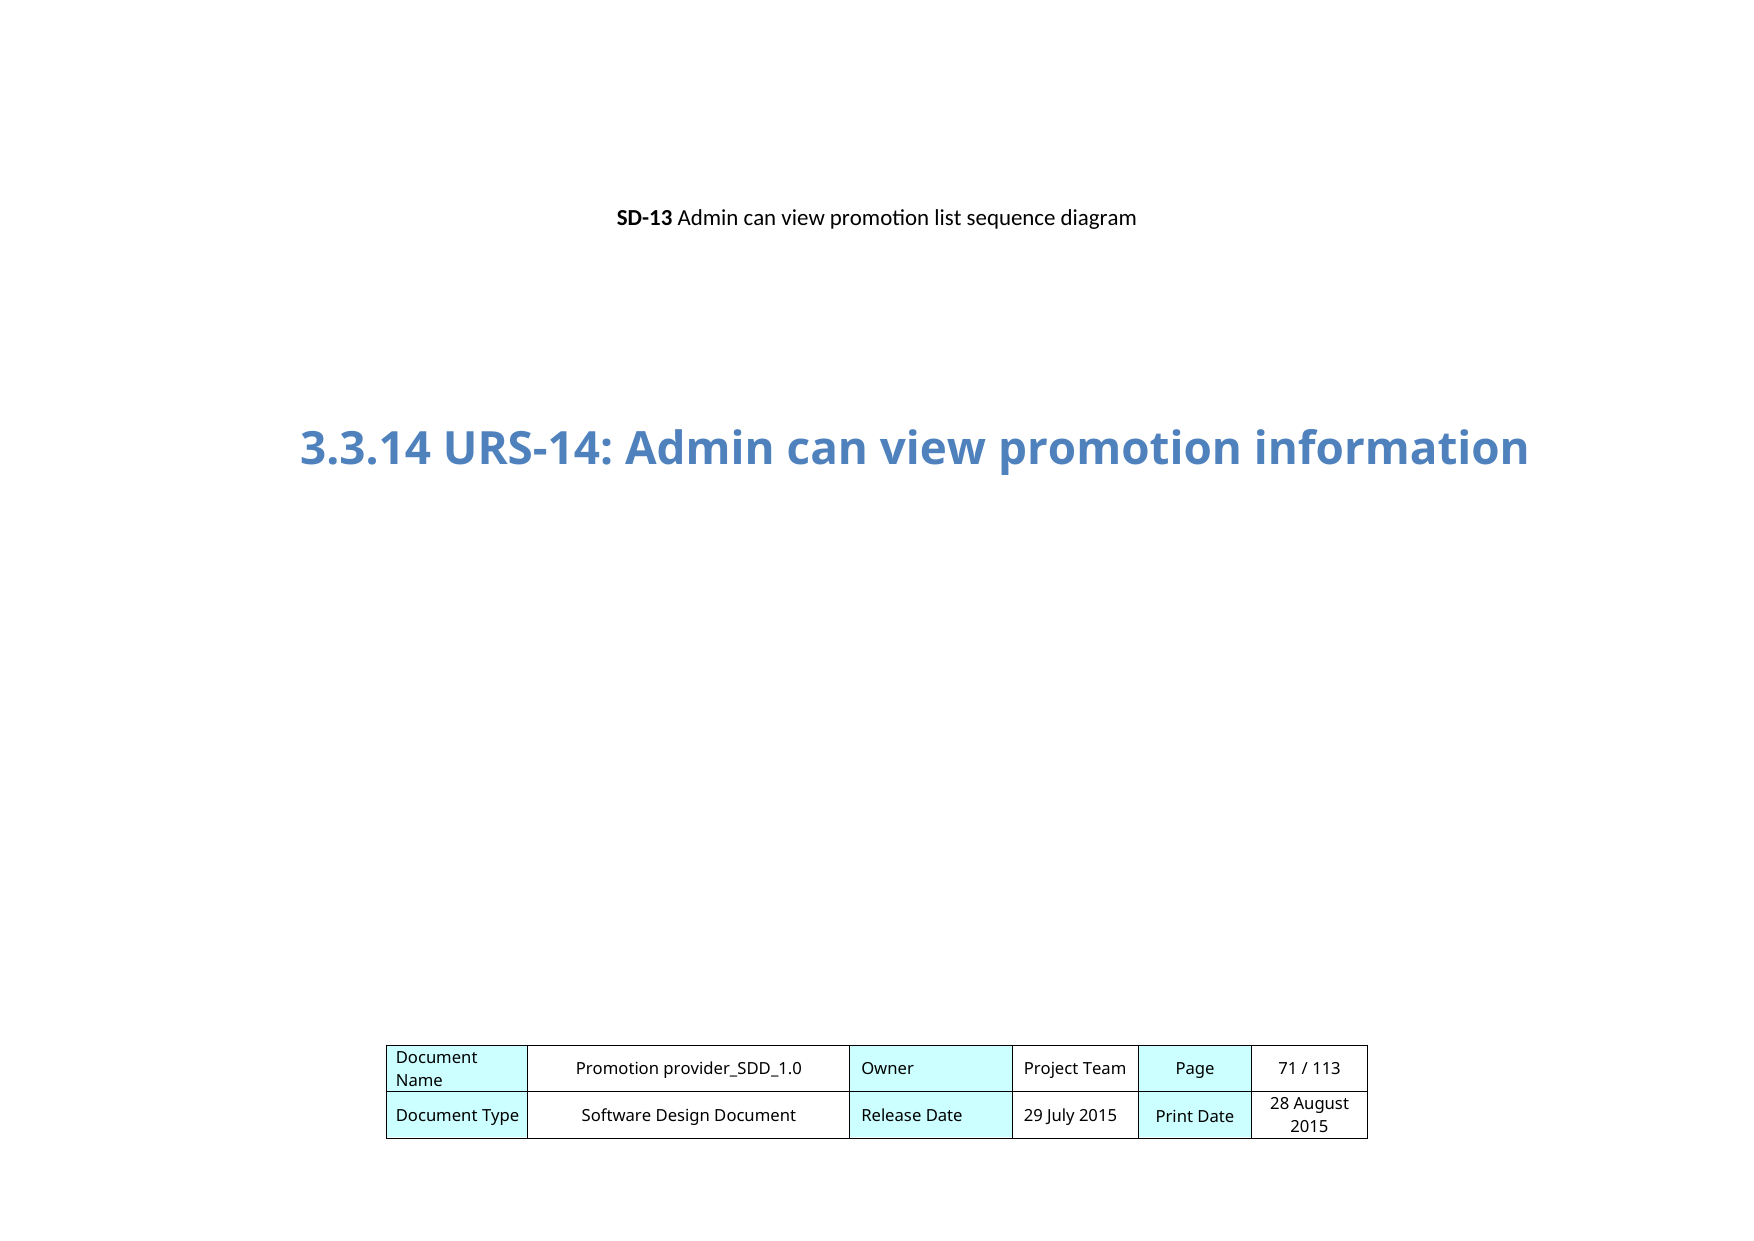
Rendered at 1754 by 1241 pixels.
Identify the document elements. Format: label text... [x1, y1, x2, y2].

text SD-13 Admin can view promotion list sequence diagram [150, 203, 1604, 231]
subtitle 3.3.14 URS-14: Admin can view promotion information [225, 415, 1604, 477]
